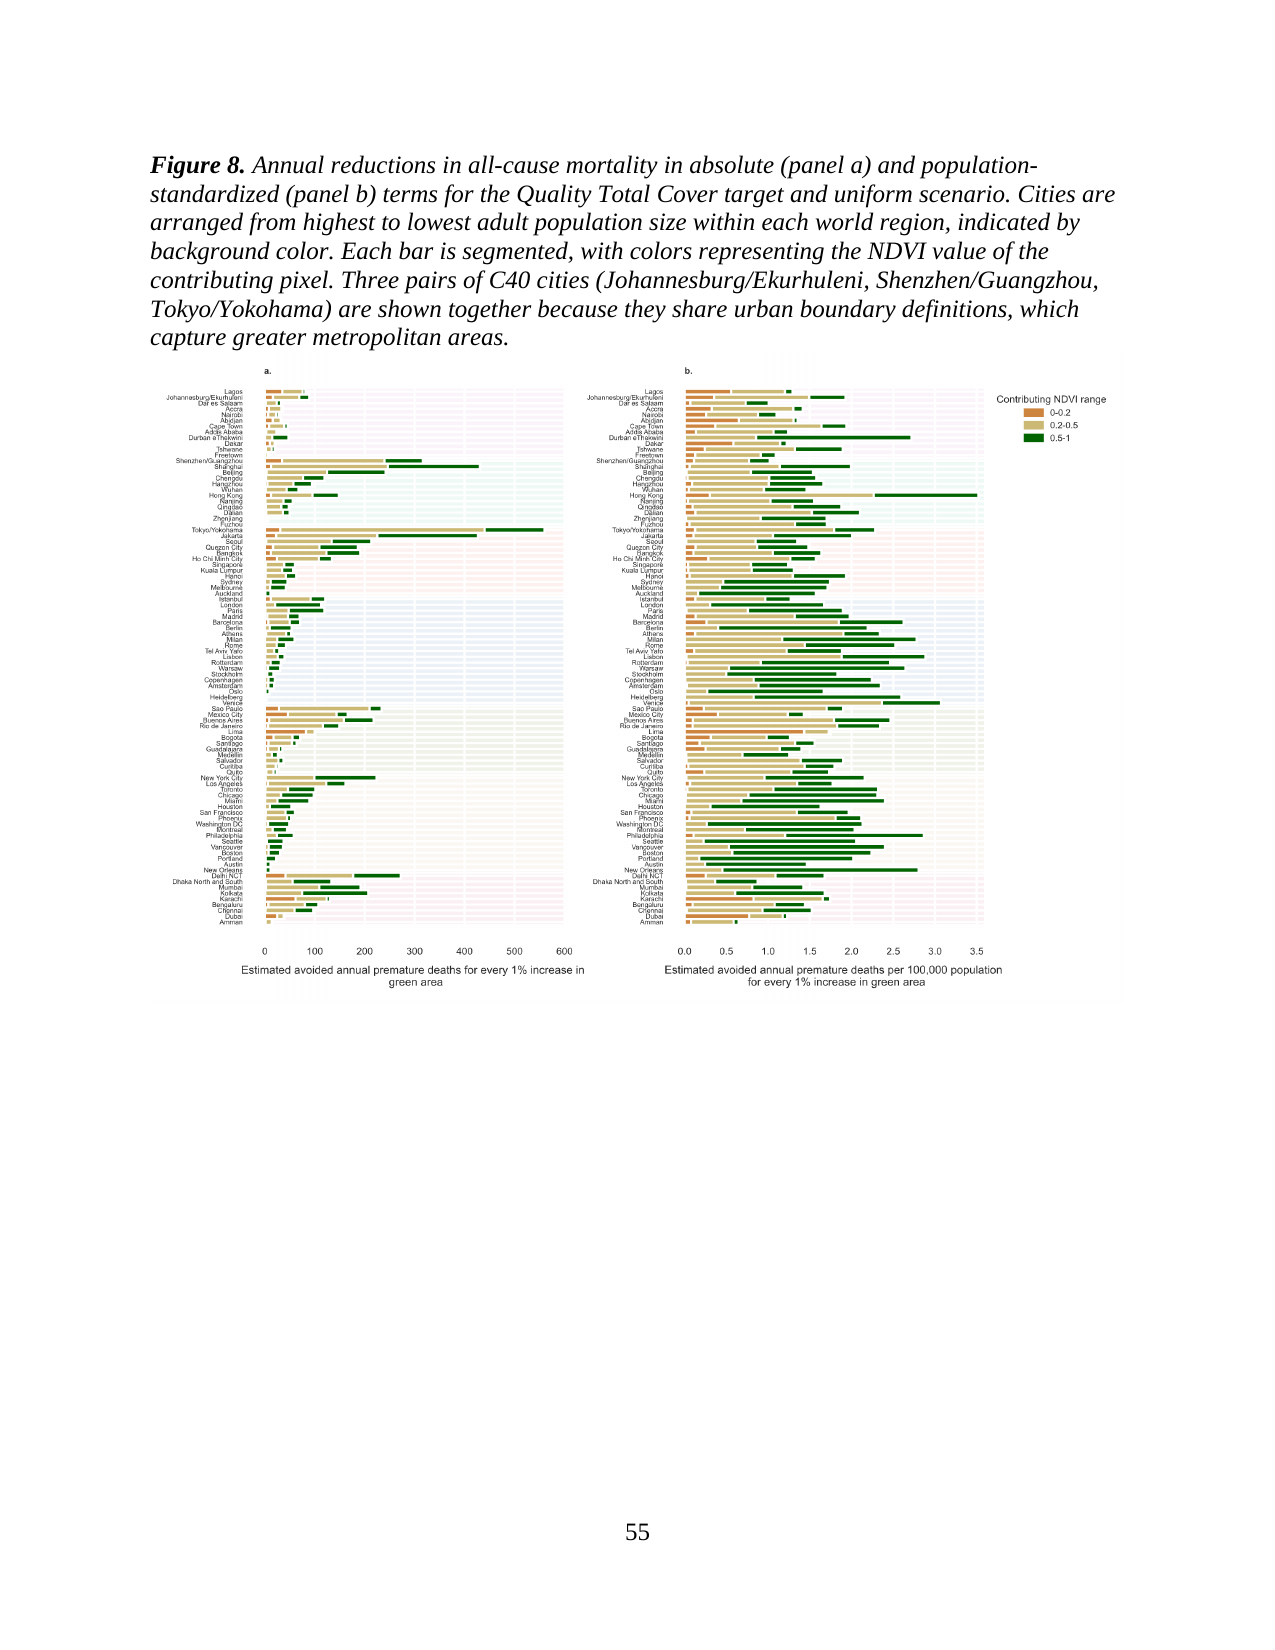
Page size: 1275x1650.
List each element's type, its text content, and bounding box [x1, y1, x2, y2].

picture [150, 351, 1125, 1004]
text Figure 8. Annual reductions in all-cause mortality in absolute (panel a) and population-standardized (panel b) terms for the Quality Total Cover target and uniform scenario. Cities are arranged from highest to lowest adult population size within each world region, indicated by background color. Each bar is segmented, with colors representing the NDVI value of the contributing pixel. Three pairs of C40 cities (Johannesburg/Ekurhuleni, Shenzhen/Guangzhou, Tokyo/Yokohama) are shown together because they share urban boundary definitions, which capture greater metropolitan areas. [150, 150, 1125, 351]
